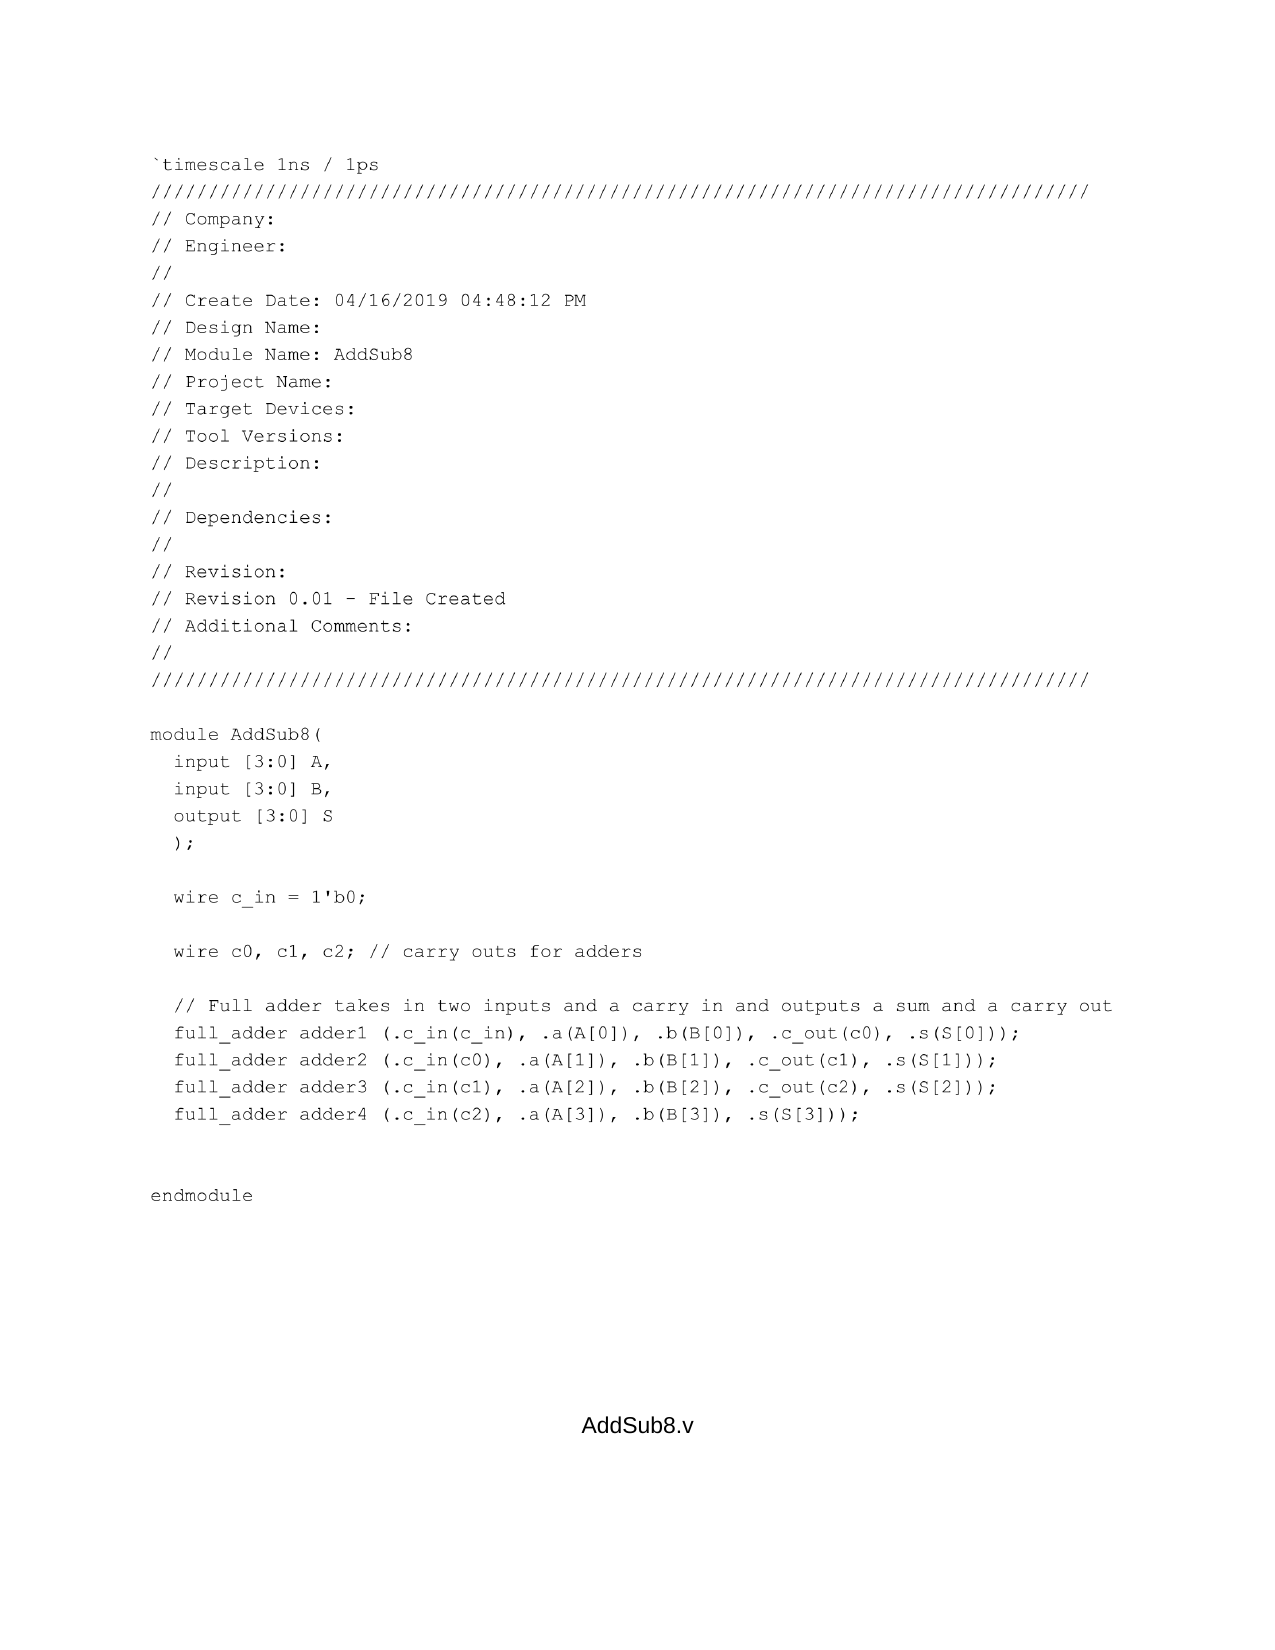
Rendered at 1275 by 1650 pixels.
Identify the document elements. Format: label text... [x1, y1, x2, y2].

picture [150, 150, 1125, 1413]
text AddSub8.v [150, 1413, 1125, 1439]
